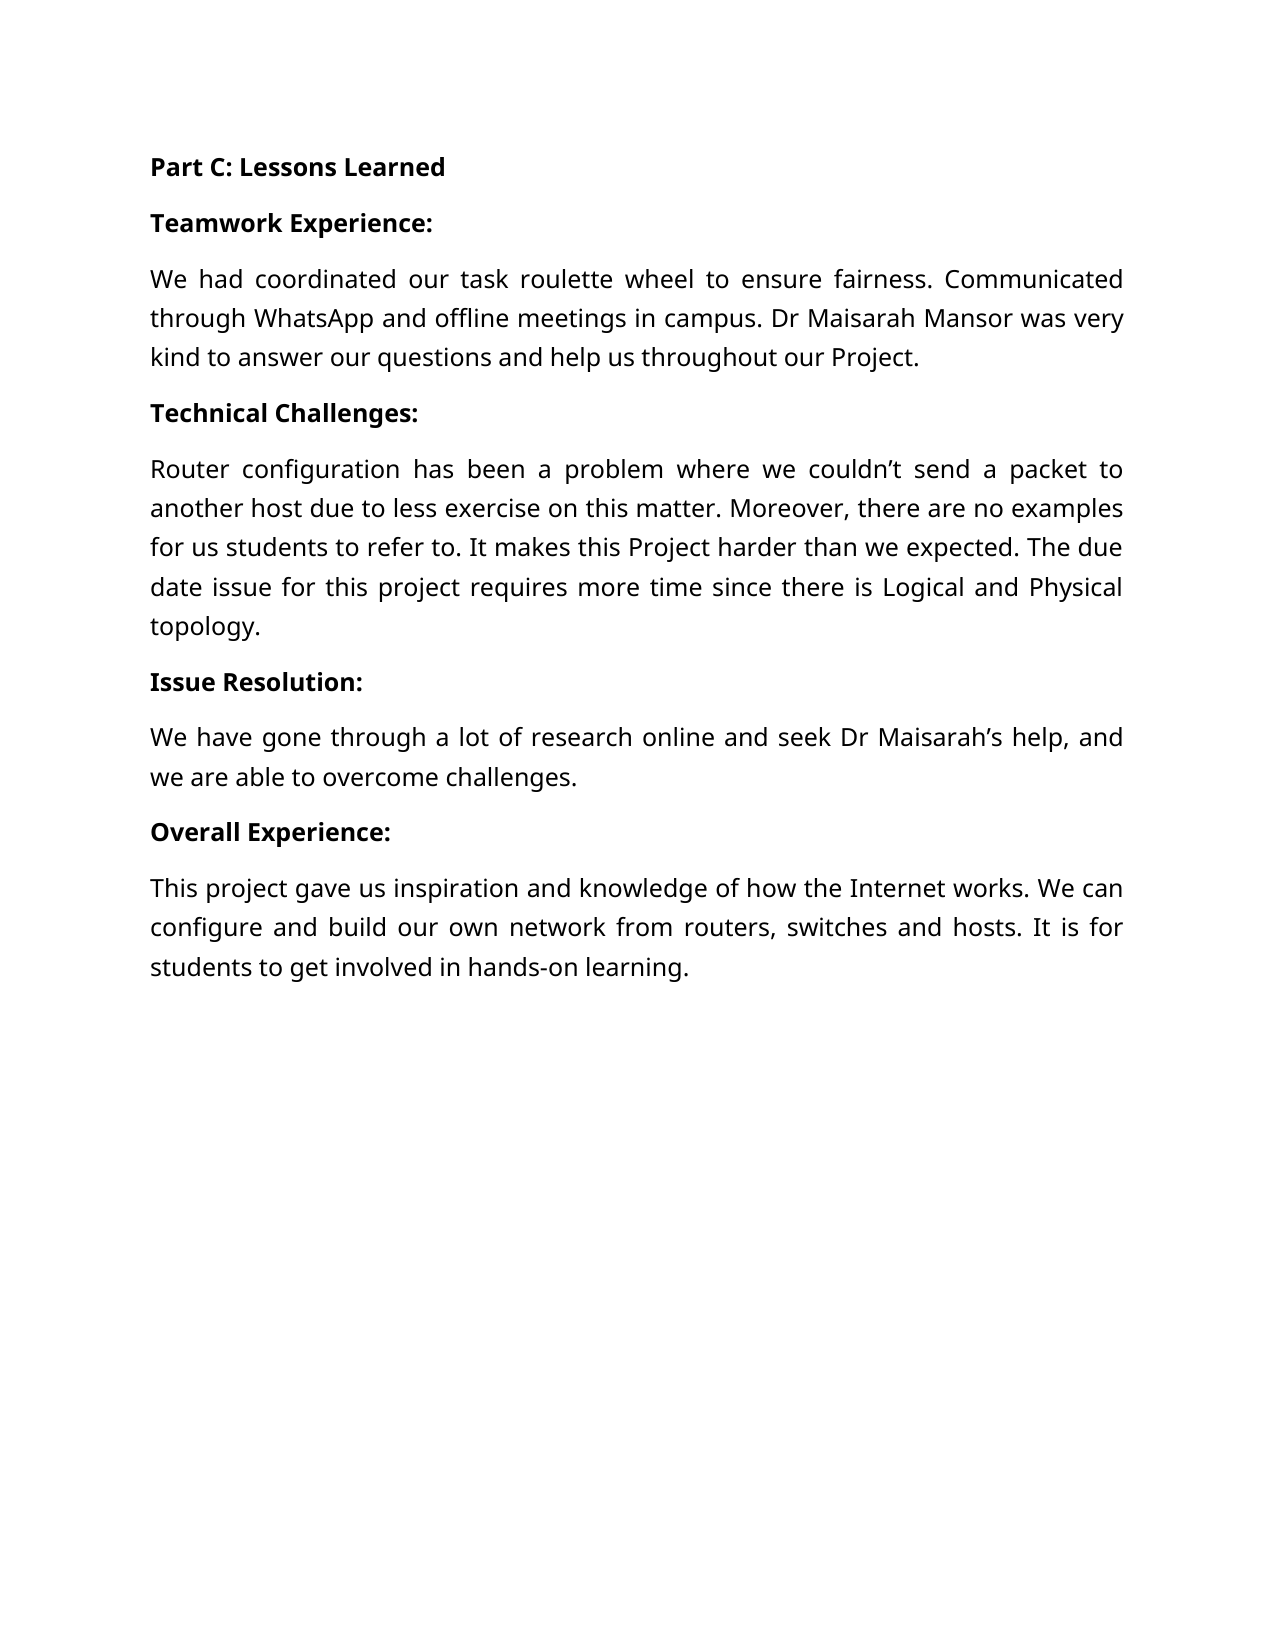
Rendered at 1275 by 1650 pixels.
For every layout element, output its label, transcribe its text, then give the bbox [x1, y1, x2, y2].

text We had coordinated our task roulette wheel to ensure fairness. Communicated through WhatsApp and offline meetings in campus. Dr Maisarah Mansor was very kind to answer our questions and help us throughout our Project. [150, 262, 1125, 374]
text Overall Experience: [150, 815, 1125, 849]
text We have gone through a lot of research online and seek Dr Maisarah’s help, and we are able to overcome challenges. [150, 720, 1125, 793]
text Issue Resolution: [150, 664, 1125, 698]
text Technical Challenges: [150, 396, 1125, 430]
text Teamwork Experience: [150, 206, 1125, 240]
text Router configuration has been a problem where we couldn’t send a packet to another host due to less exercise on this matter. Moreover, there are no examples for us students to refer to. It makes this Project harder than we expected. The due date issue for this project requires more time since there is Logical and Physical topology. [150, 452, 1125, 642]
text This project gave us inspiration and knowledge of how the Internet works. We can configure and build our own network from routers, switches and hosts. It is for students to get involved in hands-on learning. [150, 871, 1125, 983]
text Part C: Lessons Learned [150, 150, 1125, 184]
